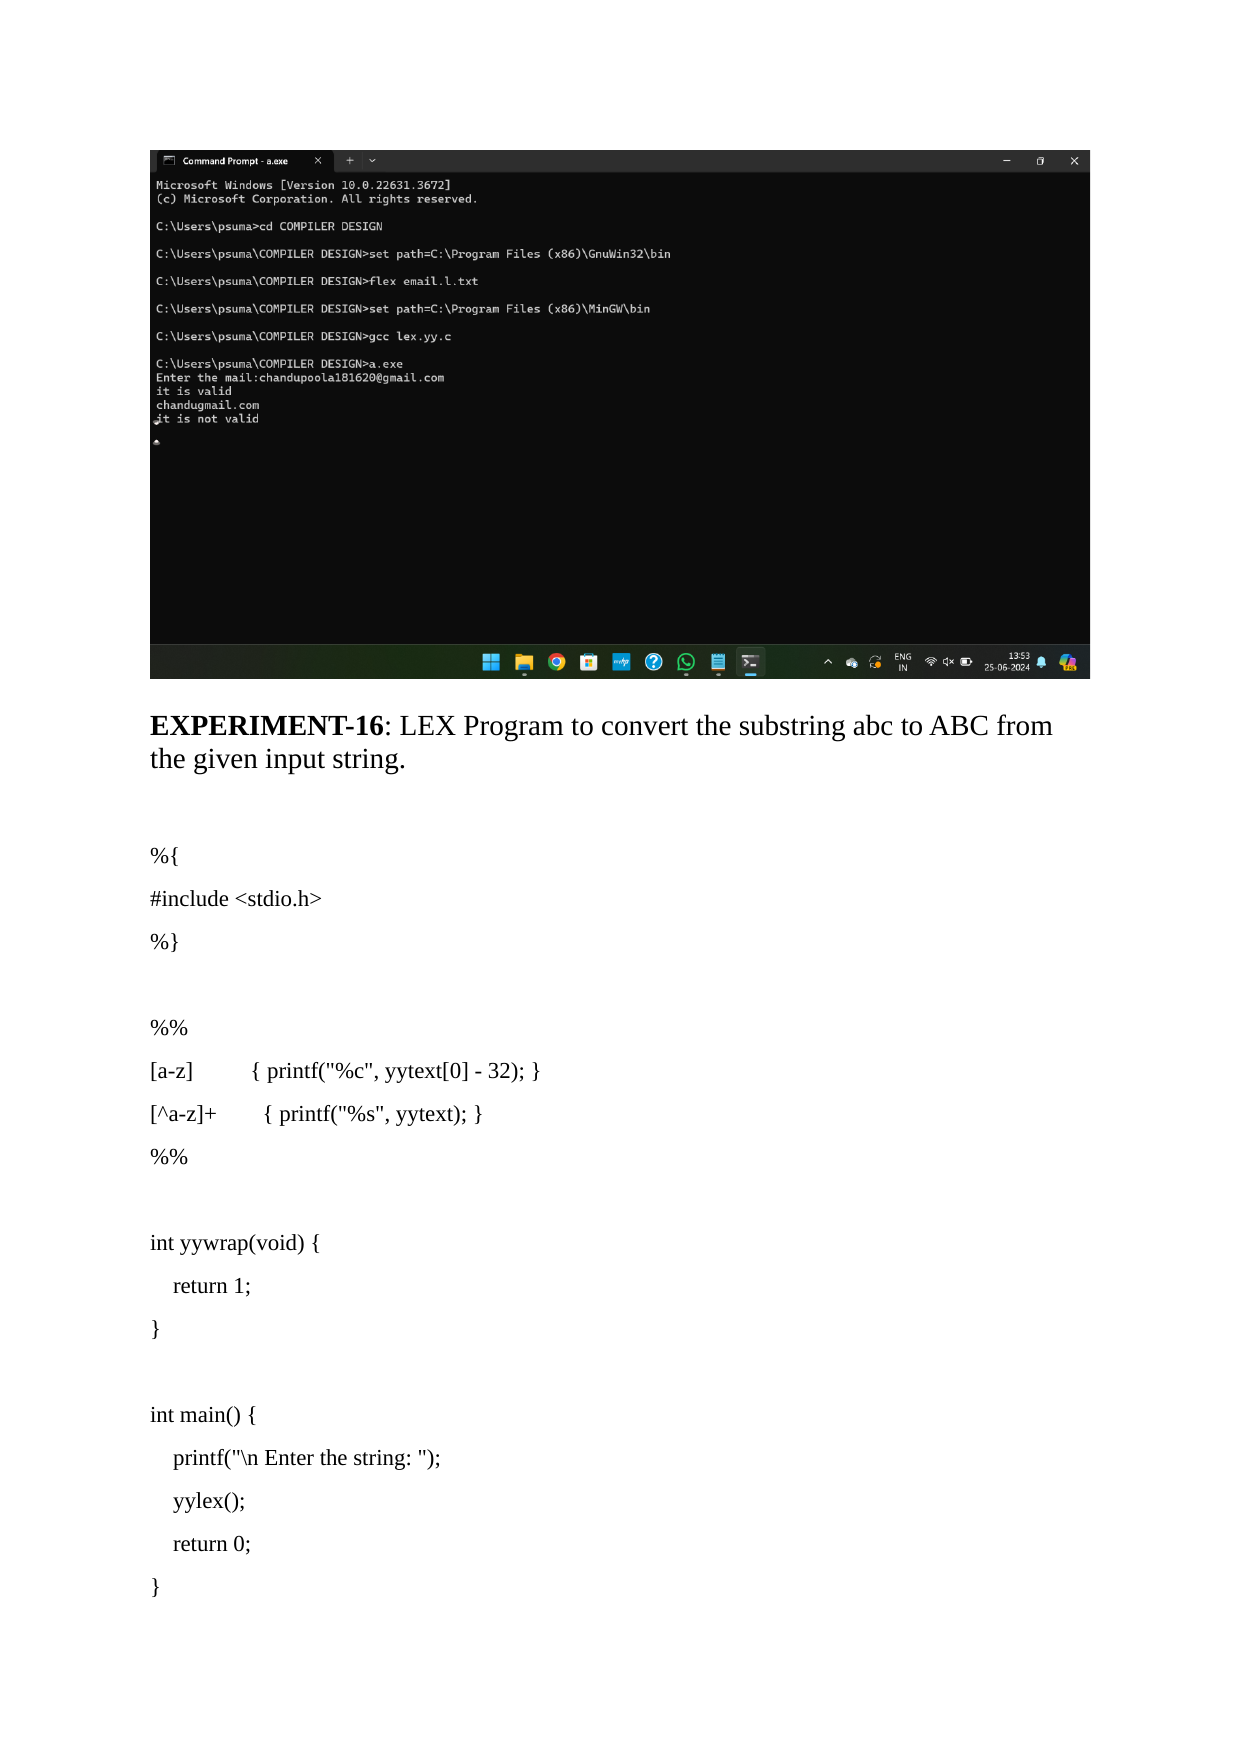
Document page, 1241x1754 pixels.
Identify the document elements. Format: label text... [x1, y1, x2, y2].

text return 0; [150, 1530, 1090, 1557]
text } [150, 1573, 1090, 1600]
text int main() { [150, 1401, 1090, 1428]
picture [150, 150, 1091, 679]
text %} [150, 928, 1090, 954]
text %% [150, 1143, 1090, 1169]
text EXPERIMENT-16: LEX Program to convert the substring abc to ABC from the given input string. [150, 708, 1090, 775]
text [^a-z]+ { printf("%s", yytext); } [150, 1100, 1090, 1126]
text %% [150, 1014, 1090, 1040]
text #include <stdio.h> [150, 885, 1090, 911]
text } [150, 1315, 1090, 1342]
text return 1; [150, 1272, 1090, 1298]
text printf("\n Enter the string: "); [150, 1444, 1090, 1471]
text int yywrap(void) { [150, 1229, 1090, 1256]
text yylex(); [150, 1487, 1090, 1514]
text %{ [150, 842, 1090, 868]
text [a-z] { printf("%c", yytext[0] - 32); } [150, 1057, 1090, 1083]
